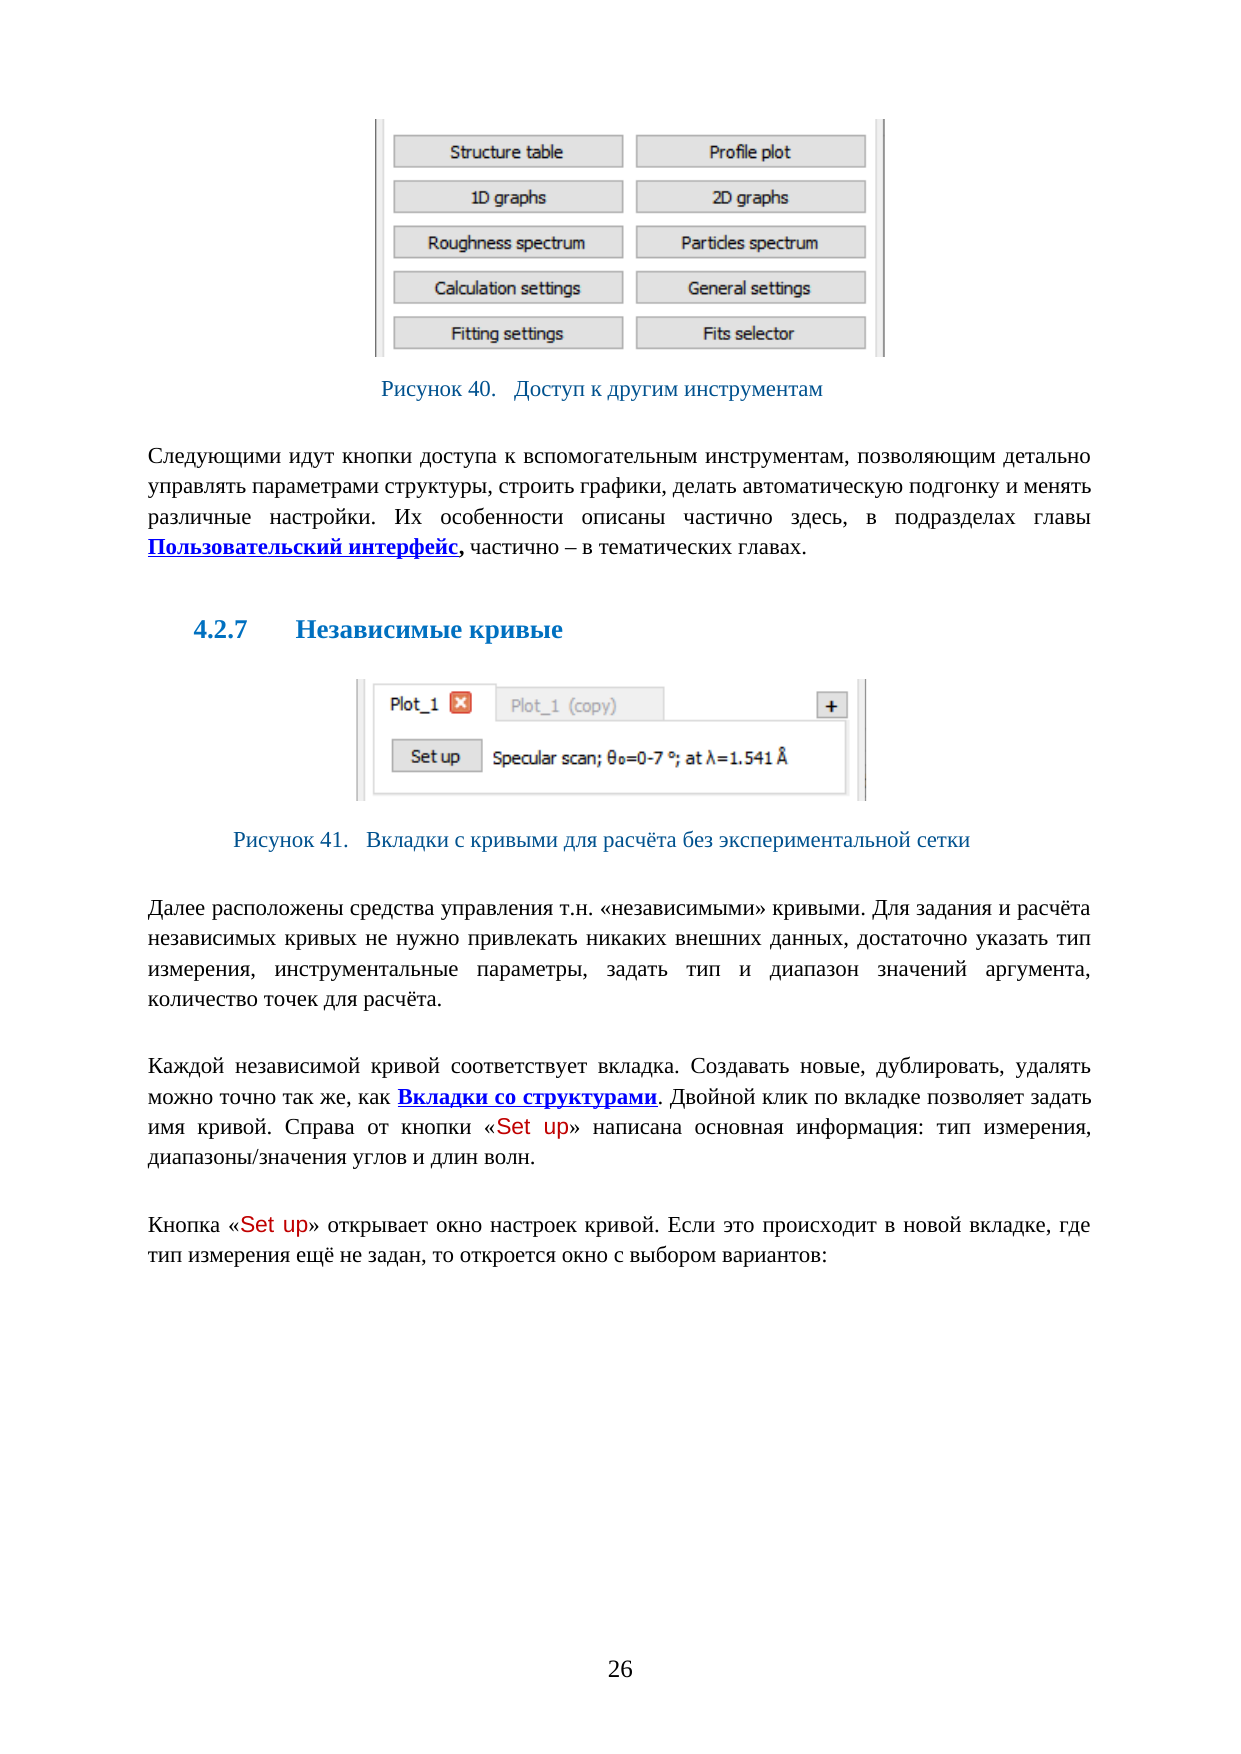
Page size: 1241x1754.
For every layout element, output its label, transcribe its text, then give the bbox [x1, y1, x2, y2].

text Кнопка «Set up» открывает окно настроек кривой. Если это происходит в новой вкладке, где тип измерения ещё не задан, то откроется окно с выбором вариантов: [148, 1211, 1093, 1268]
picture [375, 119, 885, 357]
picture [356, 679, 867, 801]
text Следующими идут кнопки доступа к вспомогательным инструментам, позволяющим детально управлять параметрами структуры, строить графики, делать автоматическую подгонку и менять различные настройки. Их особенности описаны частично здесь, в подразделах главы Пользовательский интерфейс, частично – в тематических главах. [148, 442, 1093, 559]
text Каждой независимой кривой соответствует вкладка. Создавать новые, дублировать, удалять можно точно так же, как Вкладки со структурами. Двойной клик по вкладке позволяет задать имя кривой. Справа от кнопки «Set up» написана основная информация: тип измерения, диапазоны/значения углов и длин волн. [148, 1053, 1093, 1170]
text Далее расположены средства управления т.н. «независимыми» кривыми. Для задания и расчёта независимых кривых не нужно привлекать никаких внешних данных, достаточно указать тип измерения, инструментальные параметры, задать тип и диапазон значений аргумента, количество точек для расчёта. [148, 894, 1093, 1011]
subtitle Независимые кривые [193, 613, 1093, 644]
